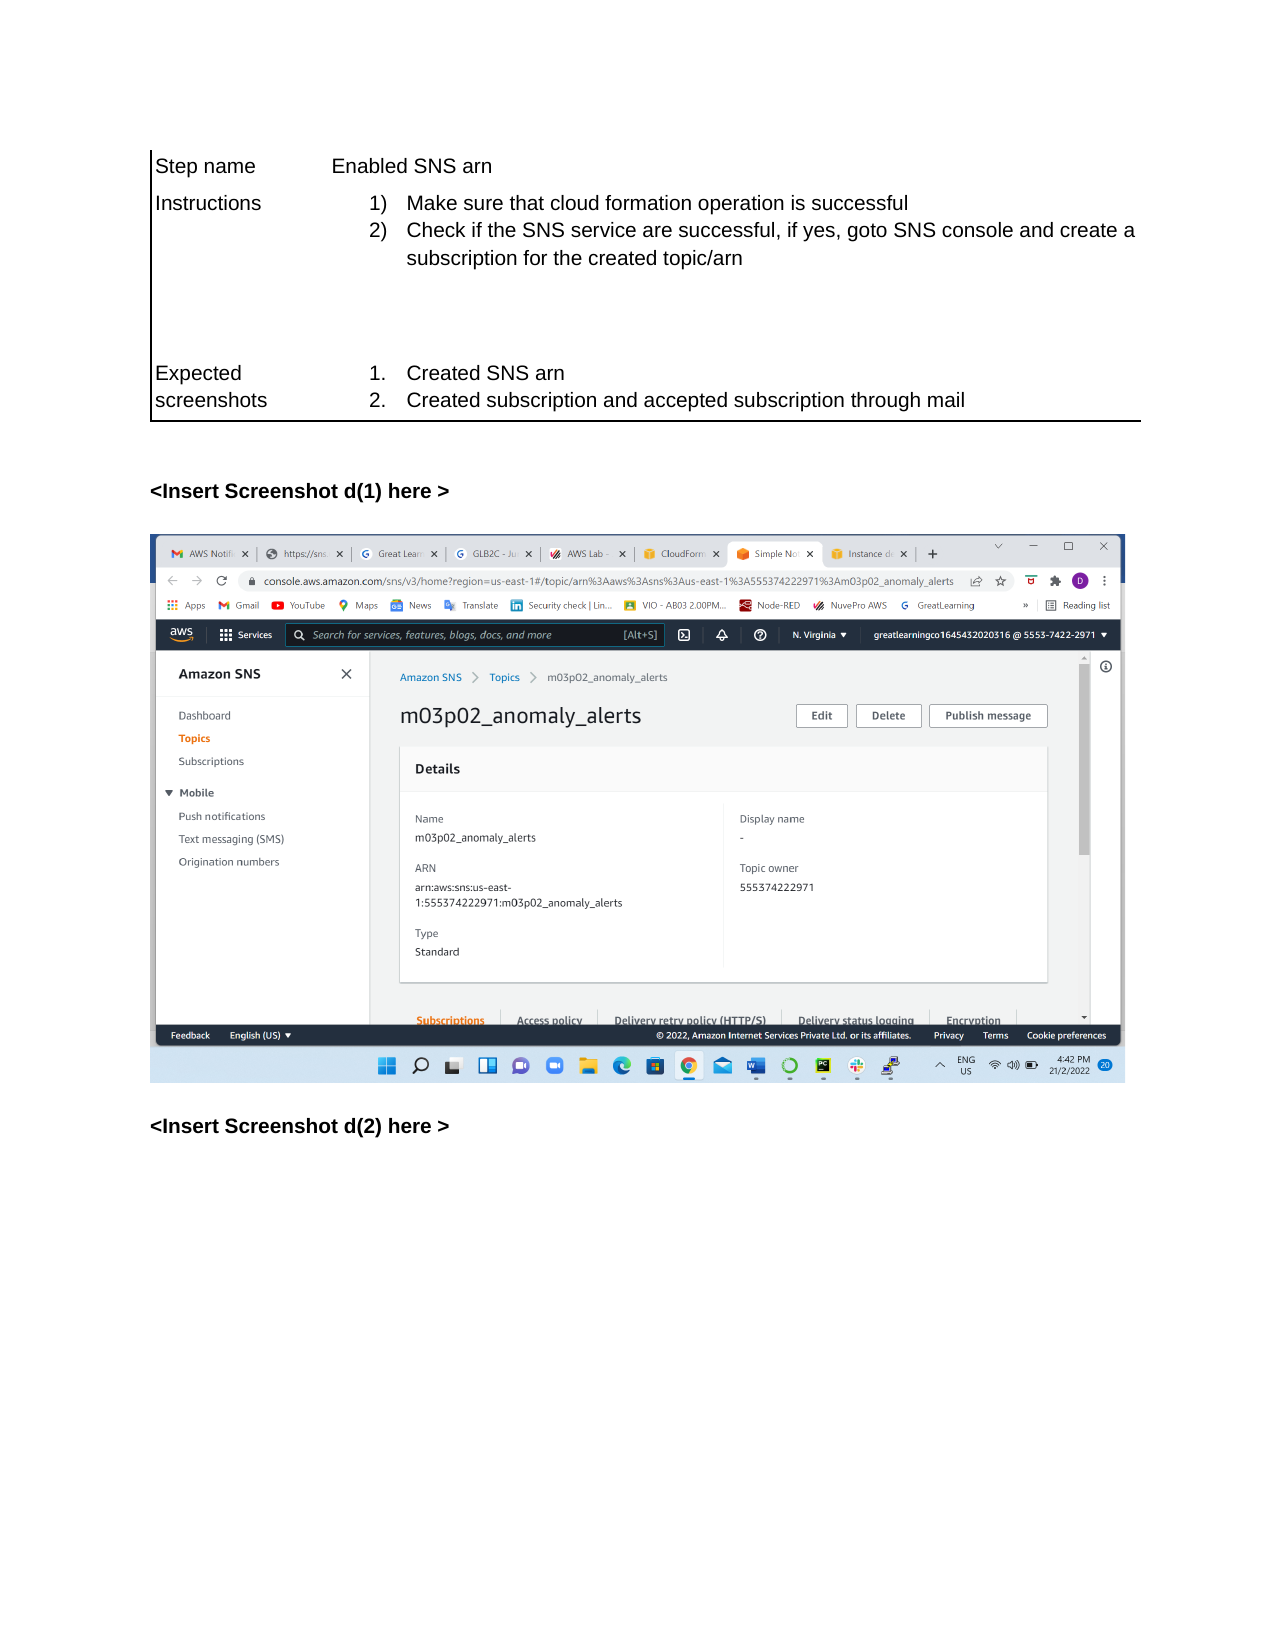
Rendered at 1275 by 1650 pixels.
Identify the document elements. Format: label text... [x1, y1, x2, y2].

table_cell Step name [152, 150, 327, 186]
table_cell Enabled SNS arn [327, 150, 1141, 186]
table_cell Created SNS arn Created subscription and accepted subscription through mail [327, 356, 1141, 420]
table_cell Instructions [152, 186, 327, 356]
text <Insert Screenshot d(1) here > [150, 479, 1125, 503]
picture [150, 534, 1125, 1083]
table_cell Expected screenshots [152, 356, 327, 420]
text <Insert Screenshot d(2) here > [150, 1114, 1125, 1138]
table_cell Make sure that cloud formation operation is successful Check if the SNS service are successful, if yes, goto SNS console and create a subscription for the created topic/arn [327, 186, 1141, 356]
